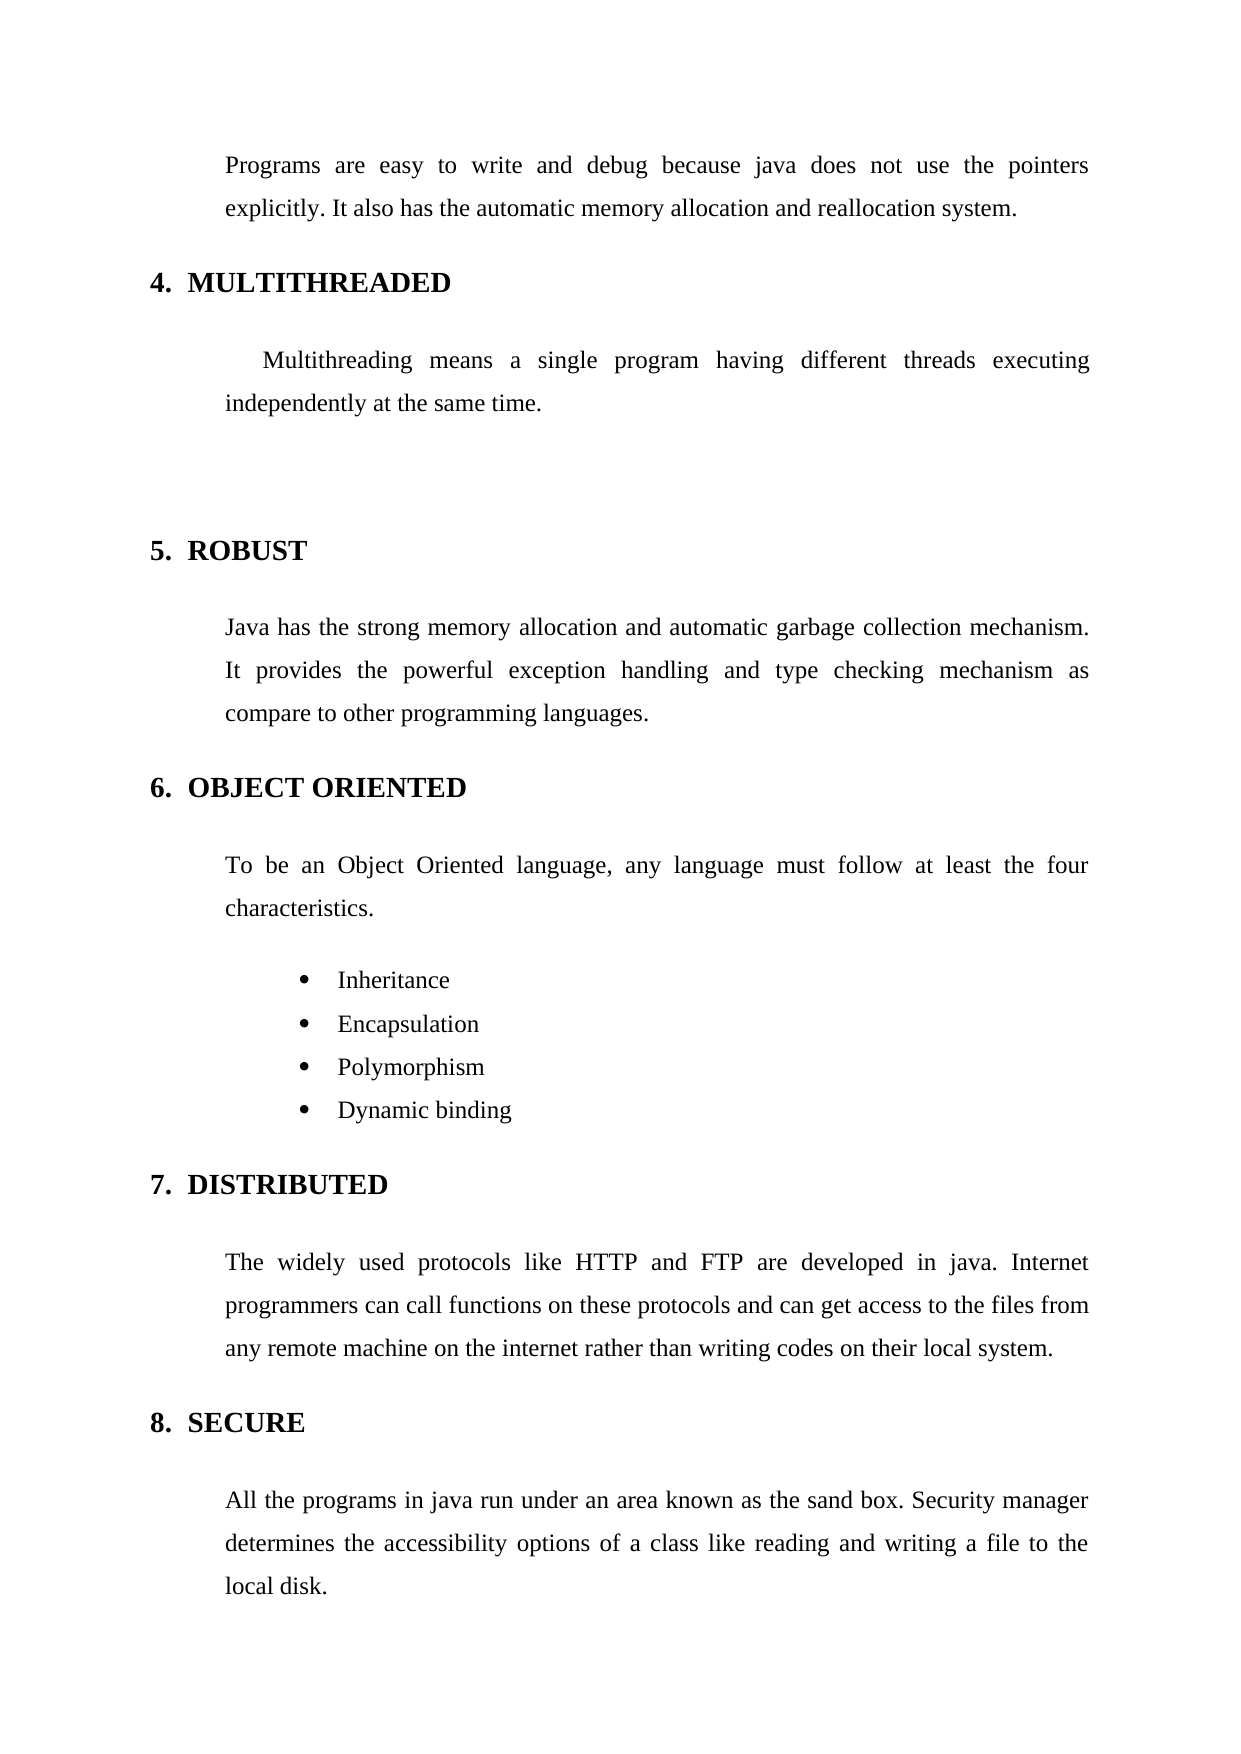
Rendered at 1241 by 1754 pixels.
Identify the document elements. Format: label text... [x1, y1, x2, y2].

list MULTITHREADED [150, 265, 1090, 299]
list Encapsulation [300, 1009, 1090, 1037]
list DISTRIBUTED [150, 1167, 1090, 1201]
text To be an Object Oriented language, any language must follow at least the four characteristics. [225, 850, 1090, 922]
text Multithreading means a single program having different threads executing independently at the same time. [225, 345, 1090, 417]
list ROBUST [150, 533, 1090, 566]
list SECURE [150, 1405, 1090, 1439]
list OBJECT ORIENTED [150, 771, 1090, 804]
text Java has the strong memory allocation and automatic garbage collection mechanism. It provides the powerful exception handling and type checking mechanism as compare to other programming languages. [225, 612, 1090, 727]
list Inheritance [300, 966, 1090, 994]
text Programs are easy to write and debug because java does not use the pointers explicitly. It also has the automatic memory allocation and reallocation system. [225, 150, 1090, 222]
text The widely used protocols like HTTP and FTP are developed in java. Internet programmers can call functions on these protocols and can get access to the files from any remote machine on the internet rather than writing codes on their local system. [225, 1247, 1090, 1362]
list Polymorphism [300, 1052, 1090, 1081]
text All the programs in java run under an area known as the sand box. Security manager determines the accessibility options of a class like reading and writing a file to the local disk. [225, 1485, 1090, 1600]
list Dynamic binding [300, 1095, 1090, 1124]
